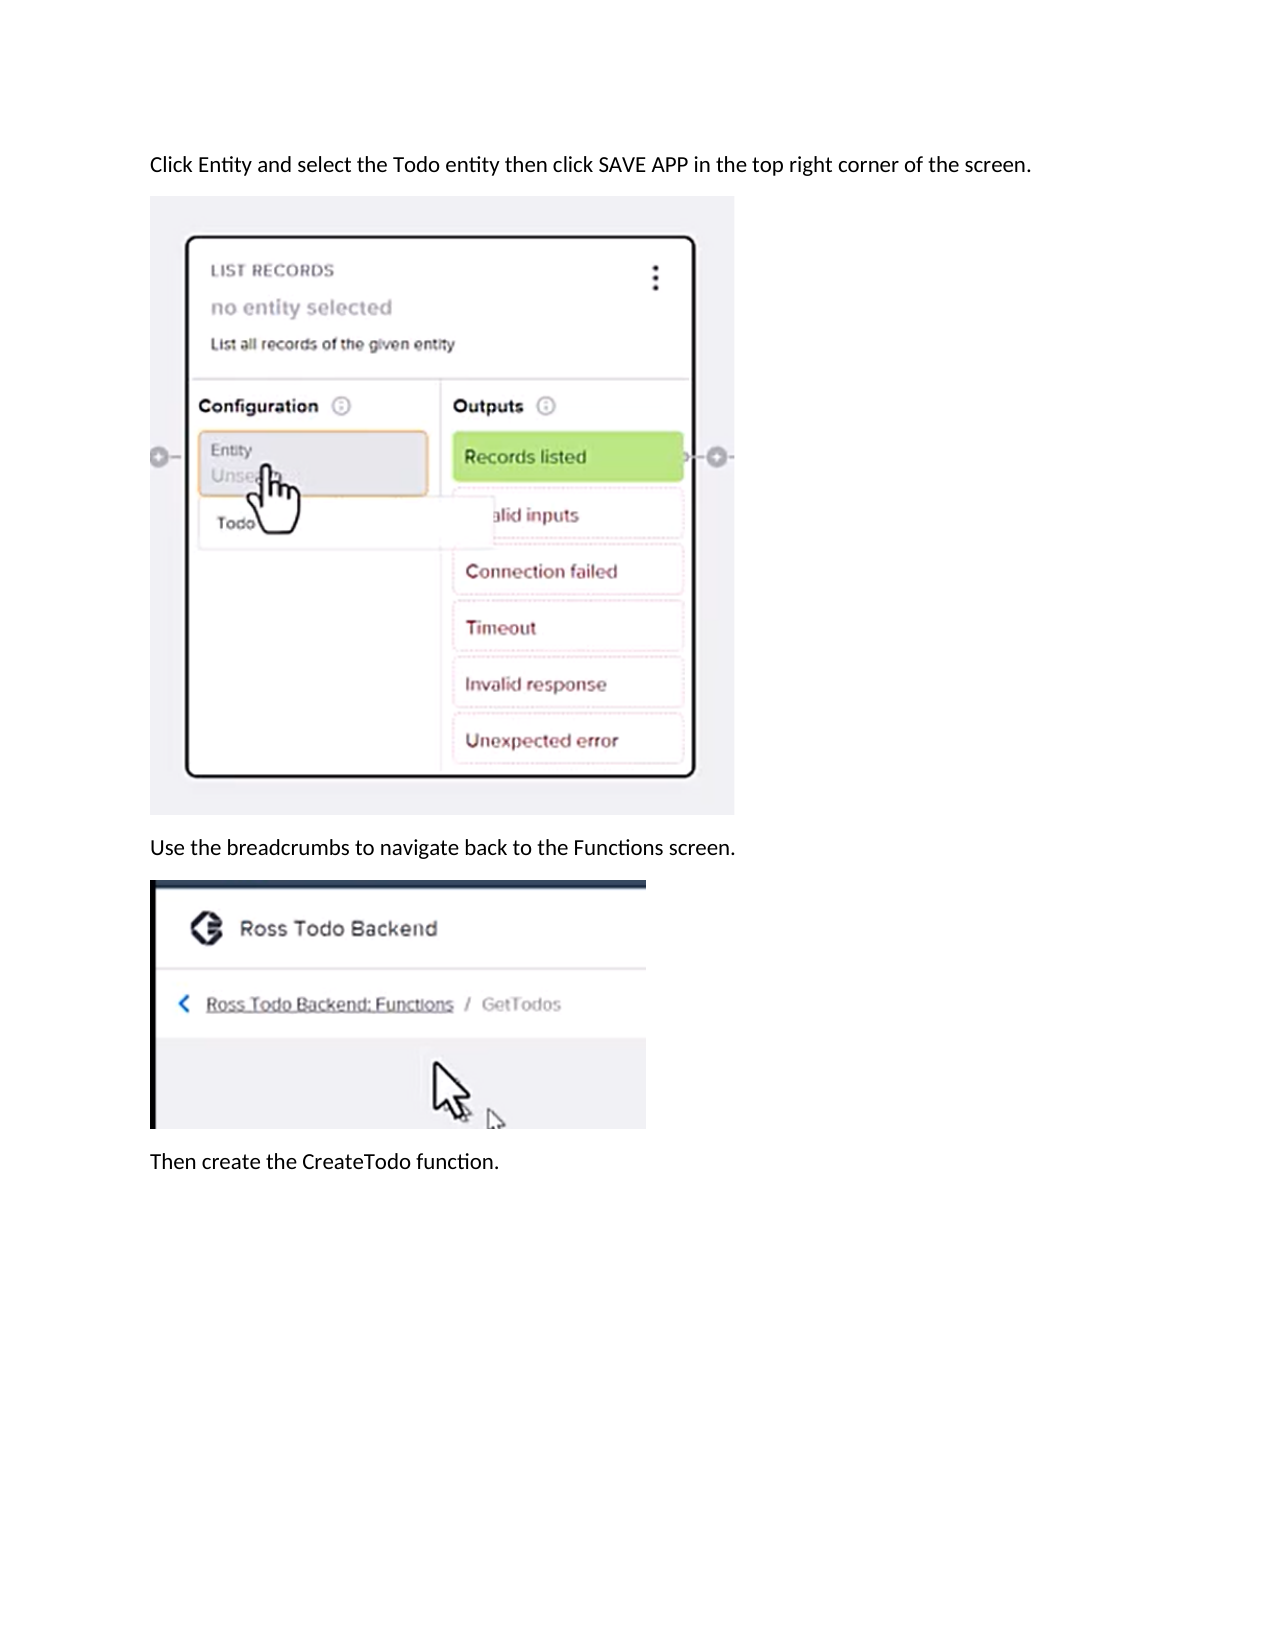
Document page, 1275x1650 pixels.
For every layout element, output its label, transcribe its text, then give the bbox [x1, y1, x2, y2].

picture [150, 880, 646, 1129]
text Then create the CreateTodo function. [150, 1147, 1125, 1175]
text Use the breadcrumbs to navigate back to the Functions screen. [150, 833, 1125, 861]
text Click Entity and select the Todo entity then click SAVE APP in the top right corner of the screen. [150, 150, 1125, 178]
picture [150, 196, 735, 815]
